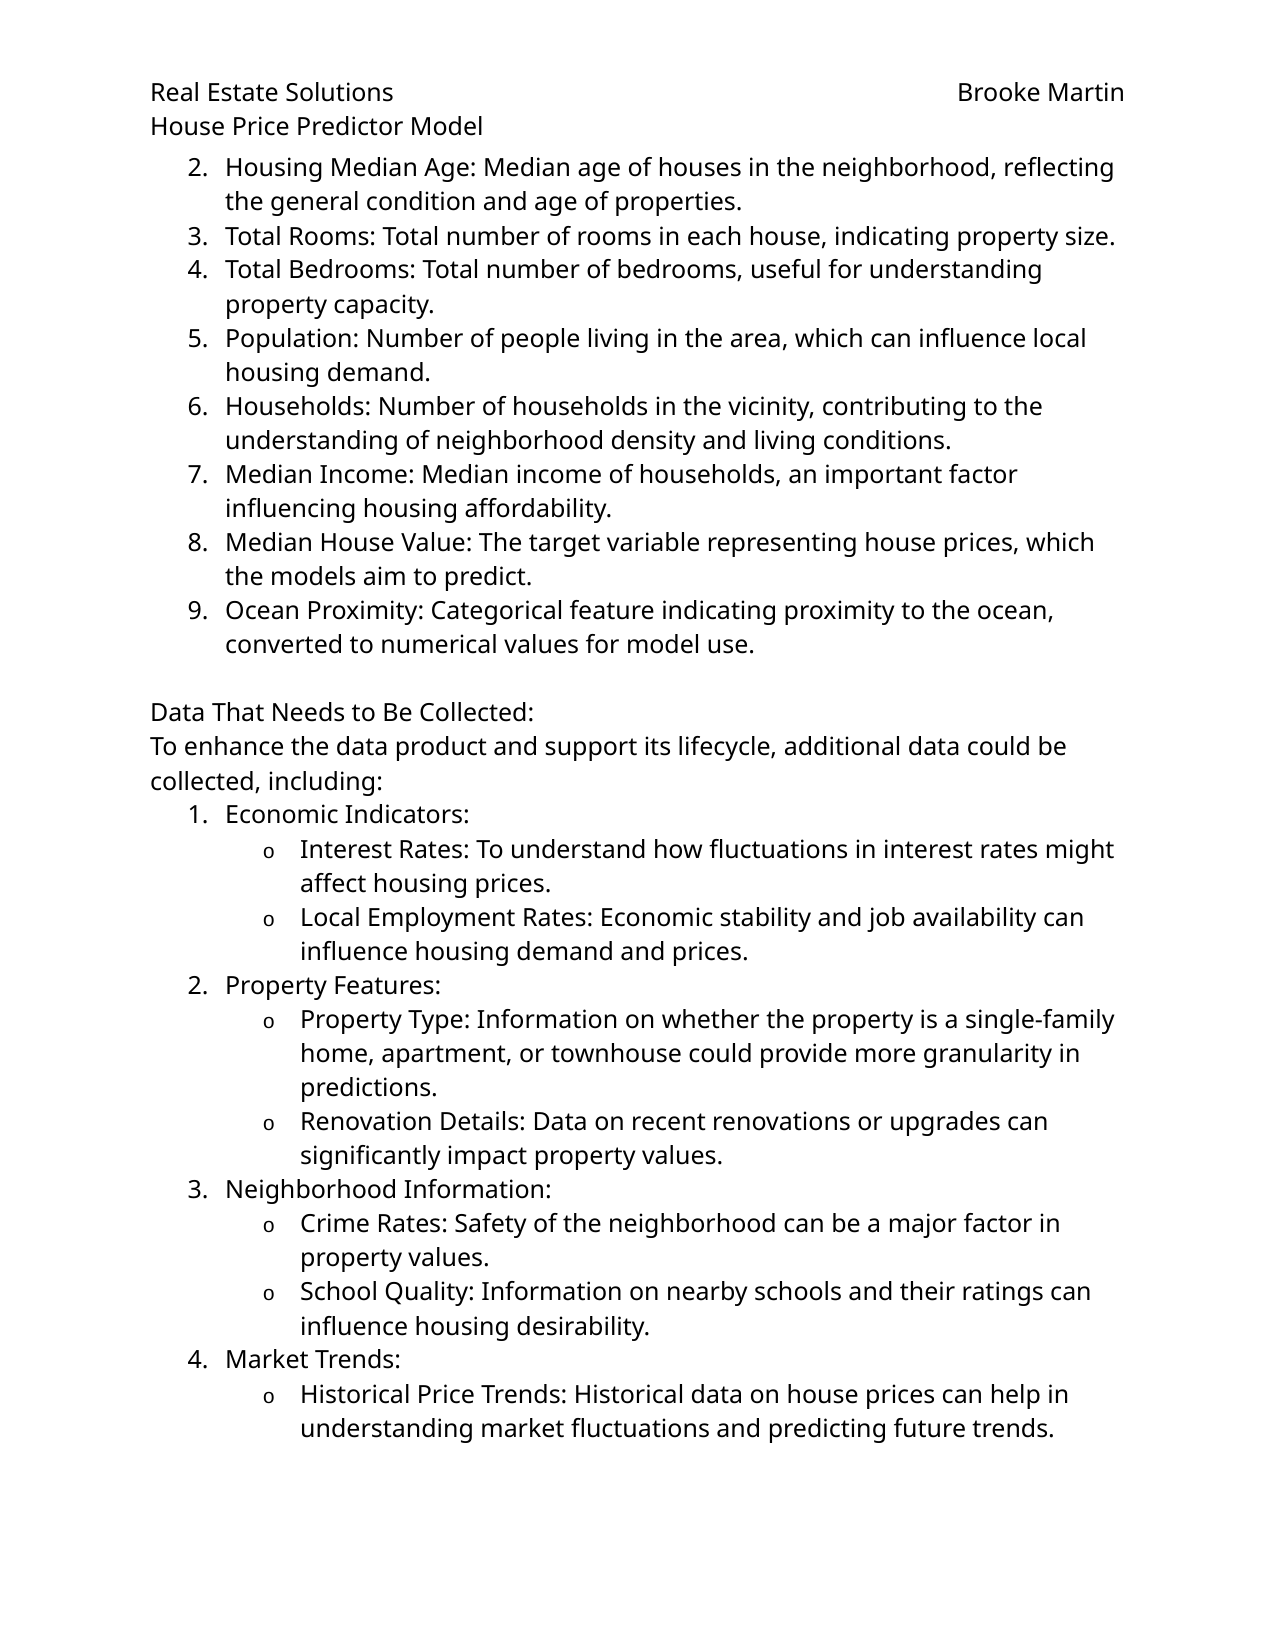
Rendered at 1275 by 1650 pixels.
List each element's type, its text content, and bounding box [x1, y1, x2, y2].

list Historical Price Trends: Historical data on house prices can help in understanding market fluctuations and predicting future trends. [262, 1376, 1125, 1444]
text To enhance the data product and support its lifecycle, additional data could be collected, including: [150, 729, 1125, 797]
list Interest Rates: To understand how fluctuations in interest rates might affect housing prices. [262, 831, 1125, 899]
list Ocean Proximity: Categorical feature indicating proximity to the ocean, converted to numerical values for model use. [187, 593, 1125, 661]
text Data That Needs to Be Collected: [150, 695, 1125, 729]
list Property Features: [187, 967, 1125, 1002]
list Crime Rates: Safety of the neighborhood can be a major factor in property values. [262, 1206, 1125, 1274]
list Economic Indicators: [187, 797, 1125, 831]
list Total Bedrooms: Total number of bedrooms, useful for understanding property capacity. [187, 252, 1125, 320]
list Housing Median Age: Median age of houses in the neighborhood, reflecting the general condition and age of properties. [187, 150, 1125, 218]
list Population: Number of people living in the area, which can influence local housing demand. [187, 320, 1125, 388]
list Median House Value: The target variable representing house prices, which the models aim to predict. [187, 525, 1125, 593]
list School Quality: Information on nearby schools and their ratings can influence housing desirability. [262, 1274, 1125, 1342]
list Neighborhood Information: [187, 1172, 1125, 1206]
list Households: Number of households in the vicinity, contributing to the understanding of neighborhood density and living conditions. [187, 388, 1125, 457]
list Median Income: Median income of households, an important factor influencing housing affordability. [187, 457, 1125, 525]
list Market Trends: [187, 1342, 1125, 1376]
list Total Rooms: Total number of rooms in each house, indicating property size. [187, 218, 1125, 252]
list Renovation Details: Data on recent renovations or upgrades can significantly impact property values. [262, 1104, 1125, 1172]
list Local Employment Rates: Economic stability and job availability can influence housing demand and prices. [262, 899, 1125, 967]
list Property Type: Information on whether the property is a single-family home, apartment, or townhouse could provide more granularity in predictions. [262, 1002, 1125, 1104]
